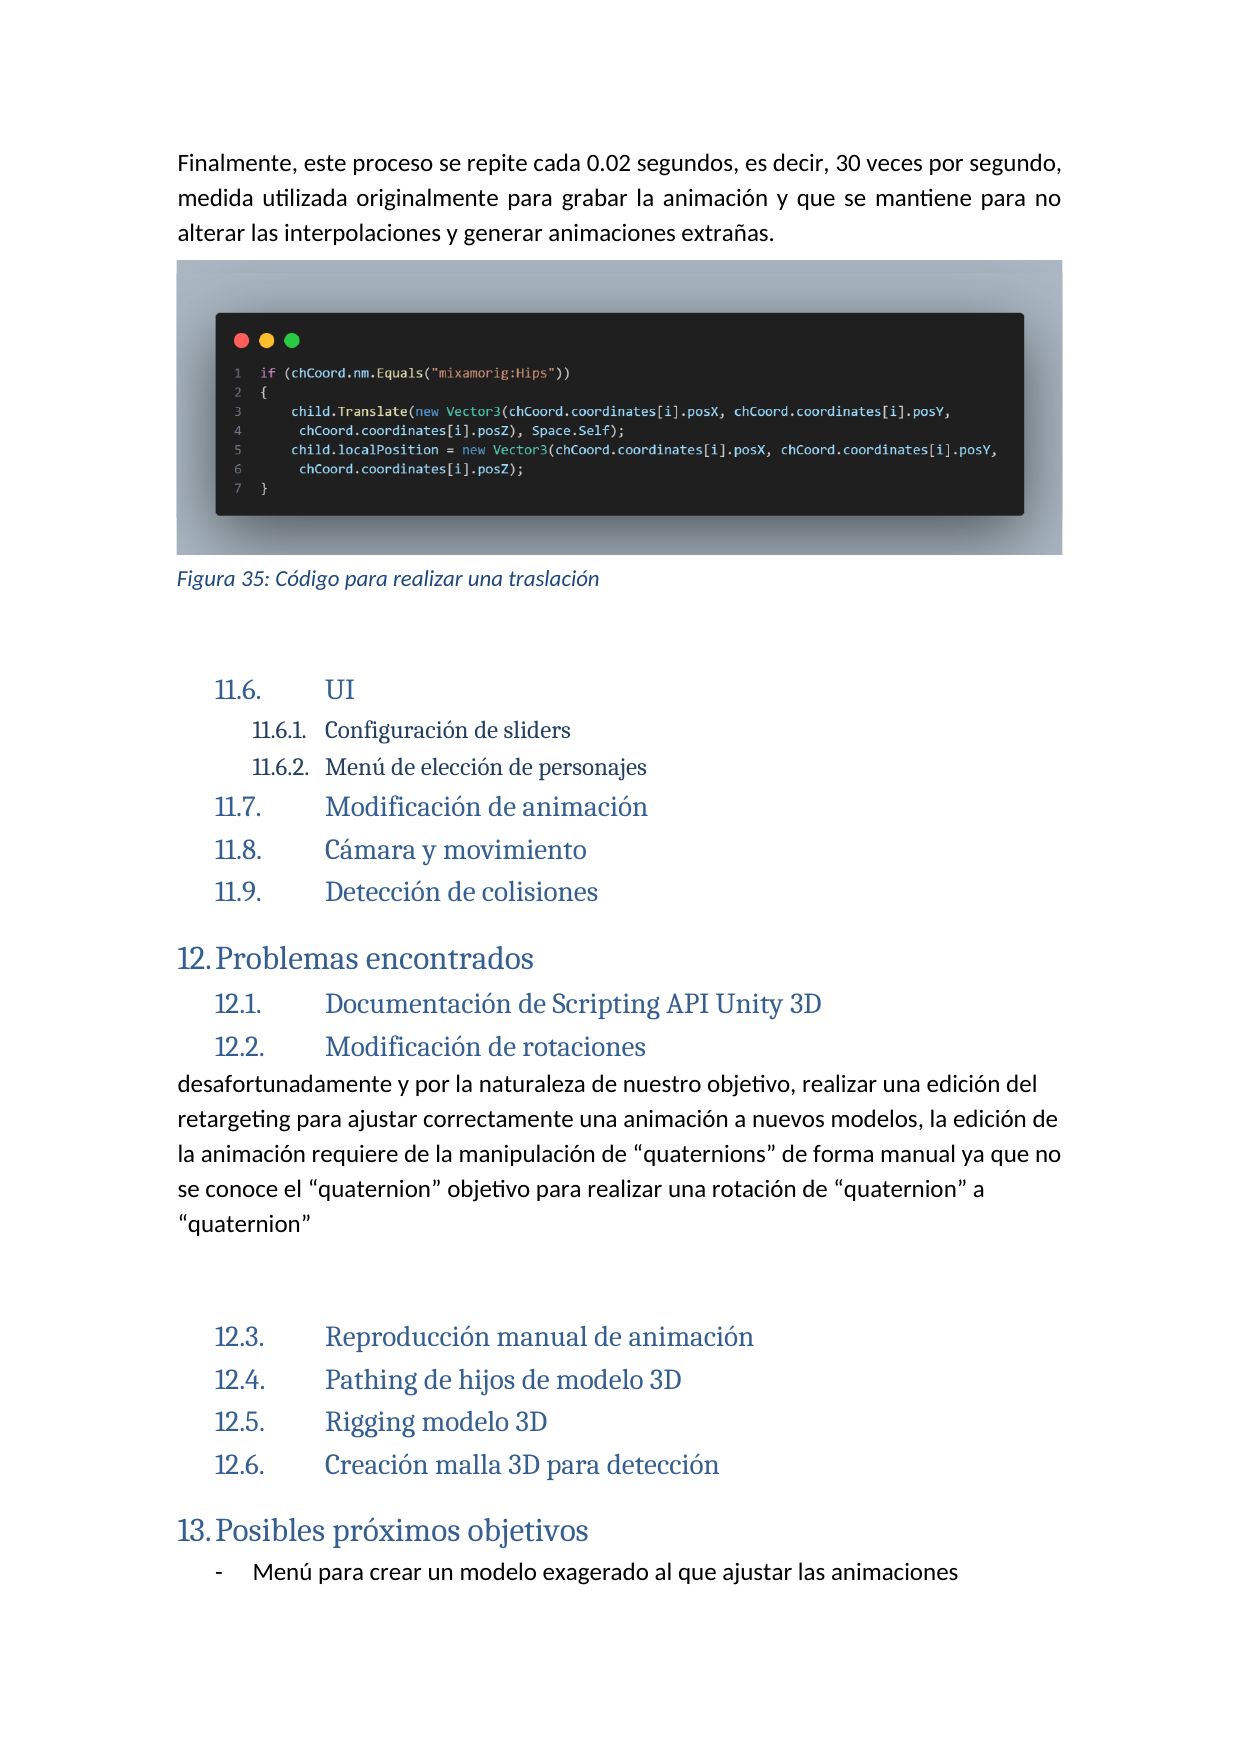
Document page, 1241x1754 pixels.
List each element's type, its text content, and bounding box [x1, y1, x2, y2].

subtitle Modificación de animación [215, 790, 1063, 824]
subtitle Rigging modelo 3D [215, 1406, 1063, 1439]
subtitle UI [215, 673, 1063, 707]
subtitle Menú de elección de personajes [252, 753, 1063, 782]
subtitle Reproducción manual de animación [215, 1320, 1063, 1354]
subtitle Pathing de hijos de modelo 3D [215, 1363, 1063, 1396]
subtitle Creación malla 3D para detección [215, 1448, 1063, 1482]
subtitle Documentación de Scripting API Unity 3D [215, 987, 1063, 1021]
subtitle Configuración de sliders [252, 716, 1063, 744]
list Menú para crear un modelo exagerado al que ajustar las animaciones [215, 1556, 1063, 1586]
text desafortunadamente y por la naturaleza de nuestro objetivo, realizar una edición del retargeting para ajustar correctamente una animación a nuevos modelos, la edición de la animación requiere de la manipulación de “quaternions” de forma manual ya que no se conoce el “quaternion” objetivo para realizar una rotación de “quaternion” a “quaternion” [177, 1068, 1063, 1239]
text Finalmente, este proceso se repite cada 0.02 segundos, es decir, 30 veces por segundo, medida utilizada originalmente para grabar la animación y que se mantiene para no alterar las interpolaciones y generar animaciones extrañas. [177, 148, 1063, 248]
subtitle Modificación de rotaciones [215, 1030, 1063, 1063]
picture [176, 260, 1063, 555]
subtitle Posibles próximos objetivos [177, 1512, 1063, 1550]
subtitle Cámara y movimiento [215, 833, 1063, 866]
subtitle Detección de colisiones [215, 876, 1063, 909]
subtitle Problemas encontrados [177, 939, 1063, 977]
